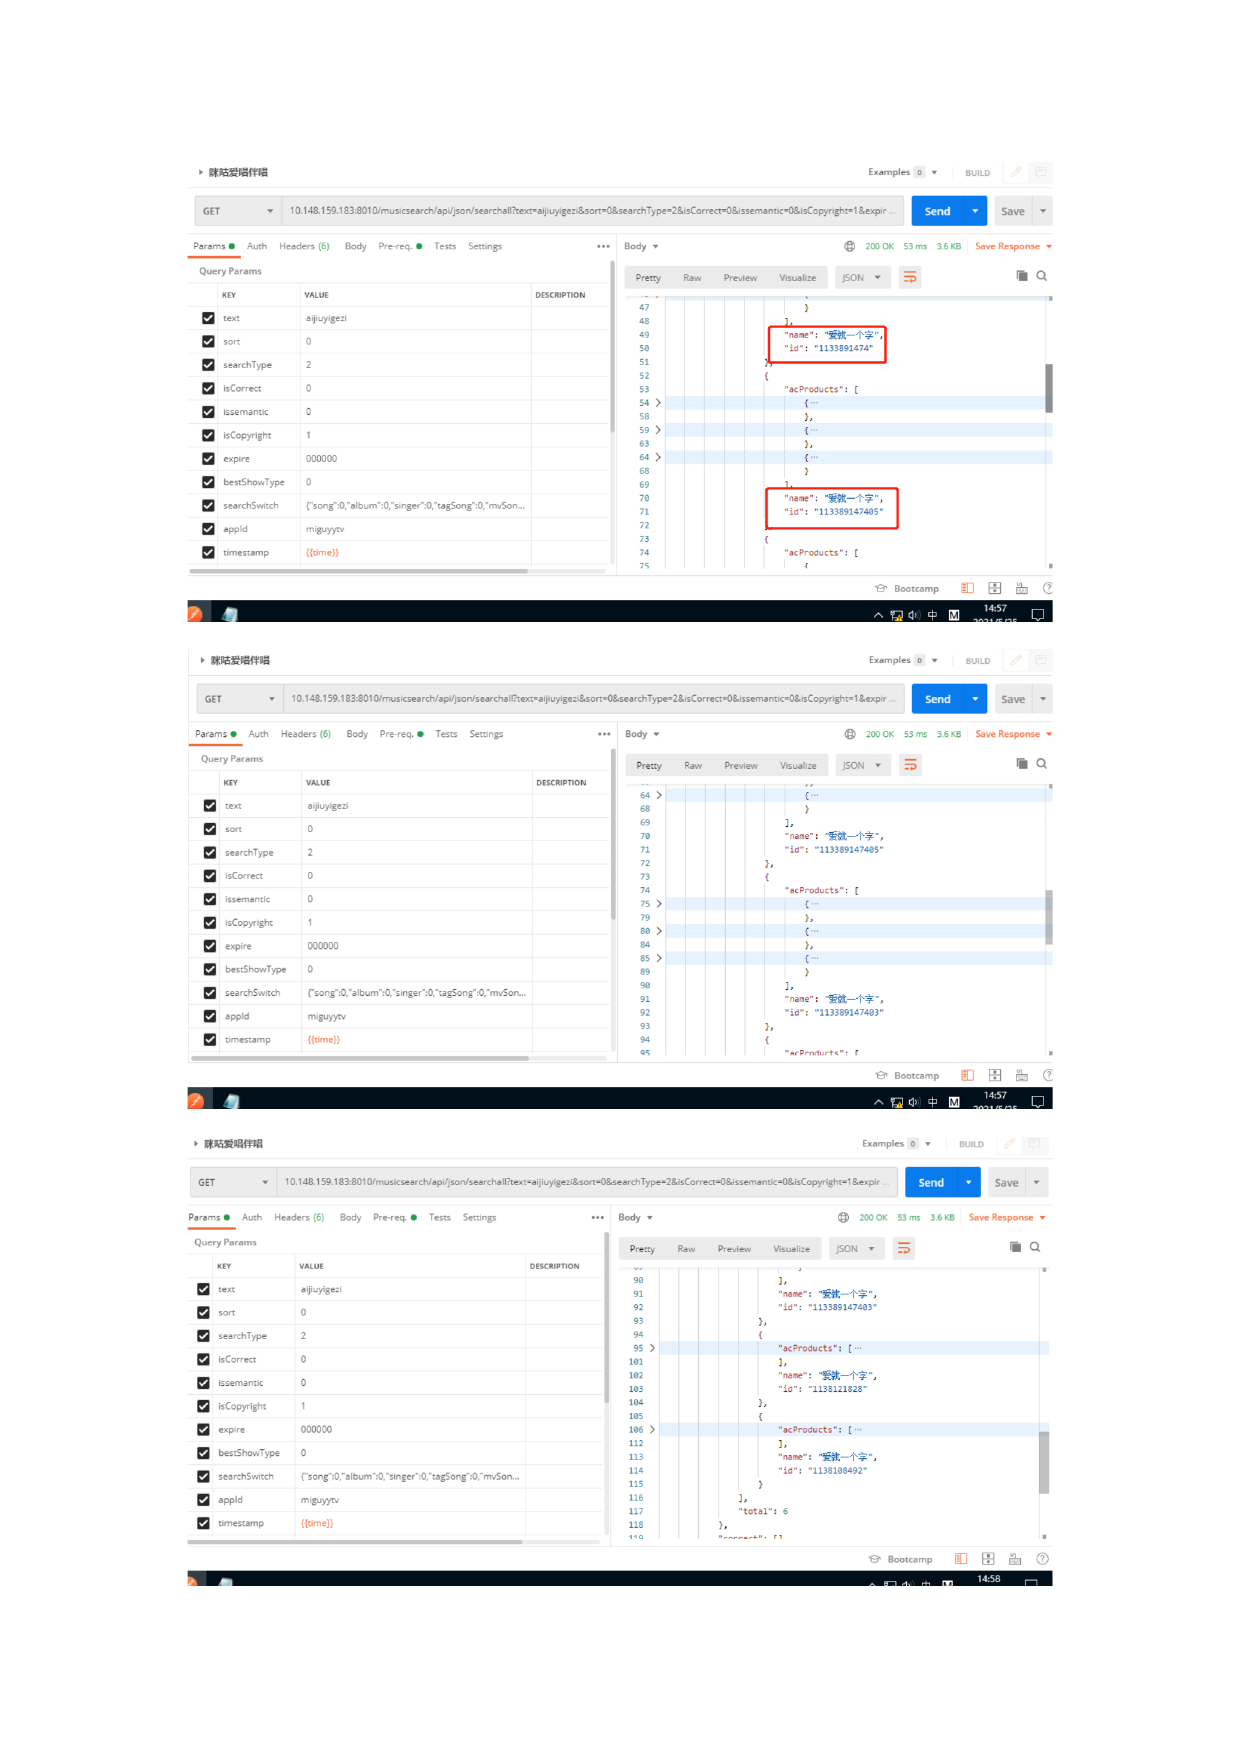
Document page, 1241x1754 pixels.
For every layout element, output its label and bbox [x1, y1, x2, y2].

picture [187, 162, 1053, 622]
picture [187, 1137, 1053, 1586]
picture [187, 649, 1053, 1109]
